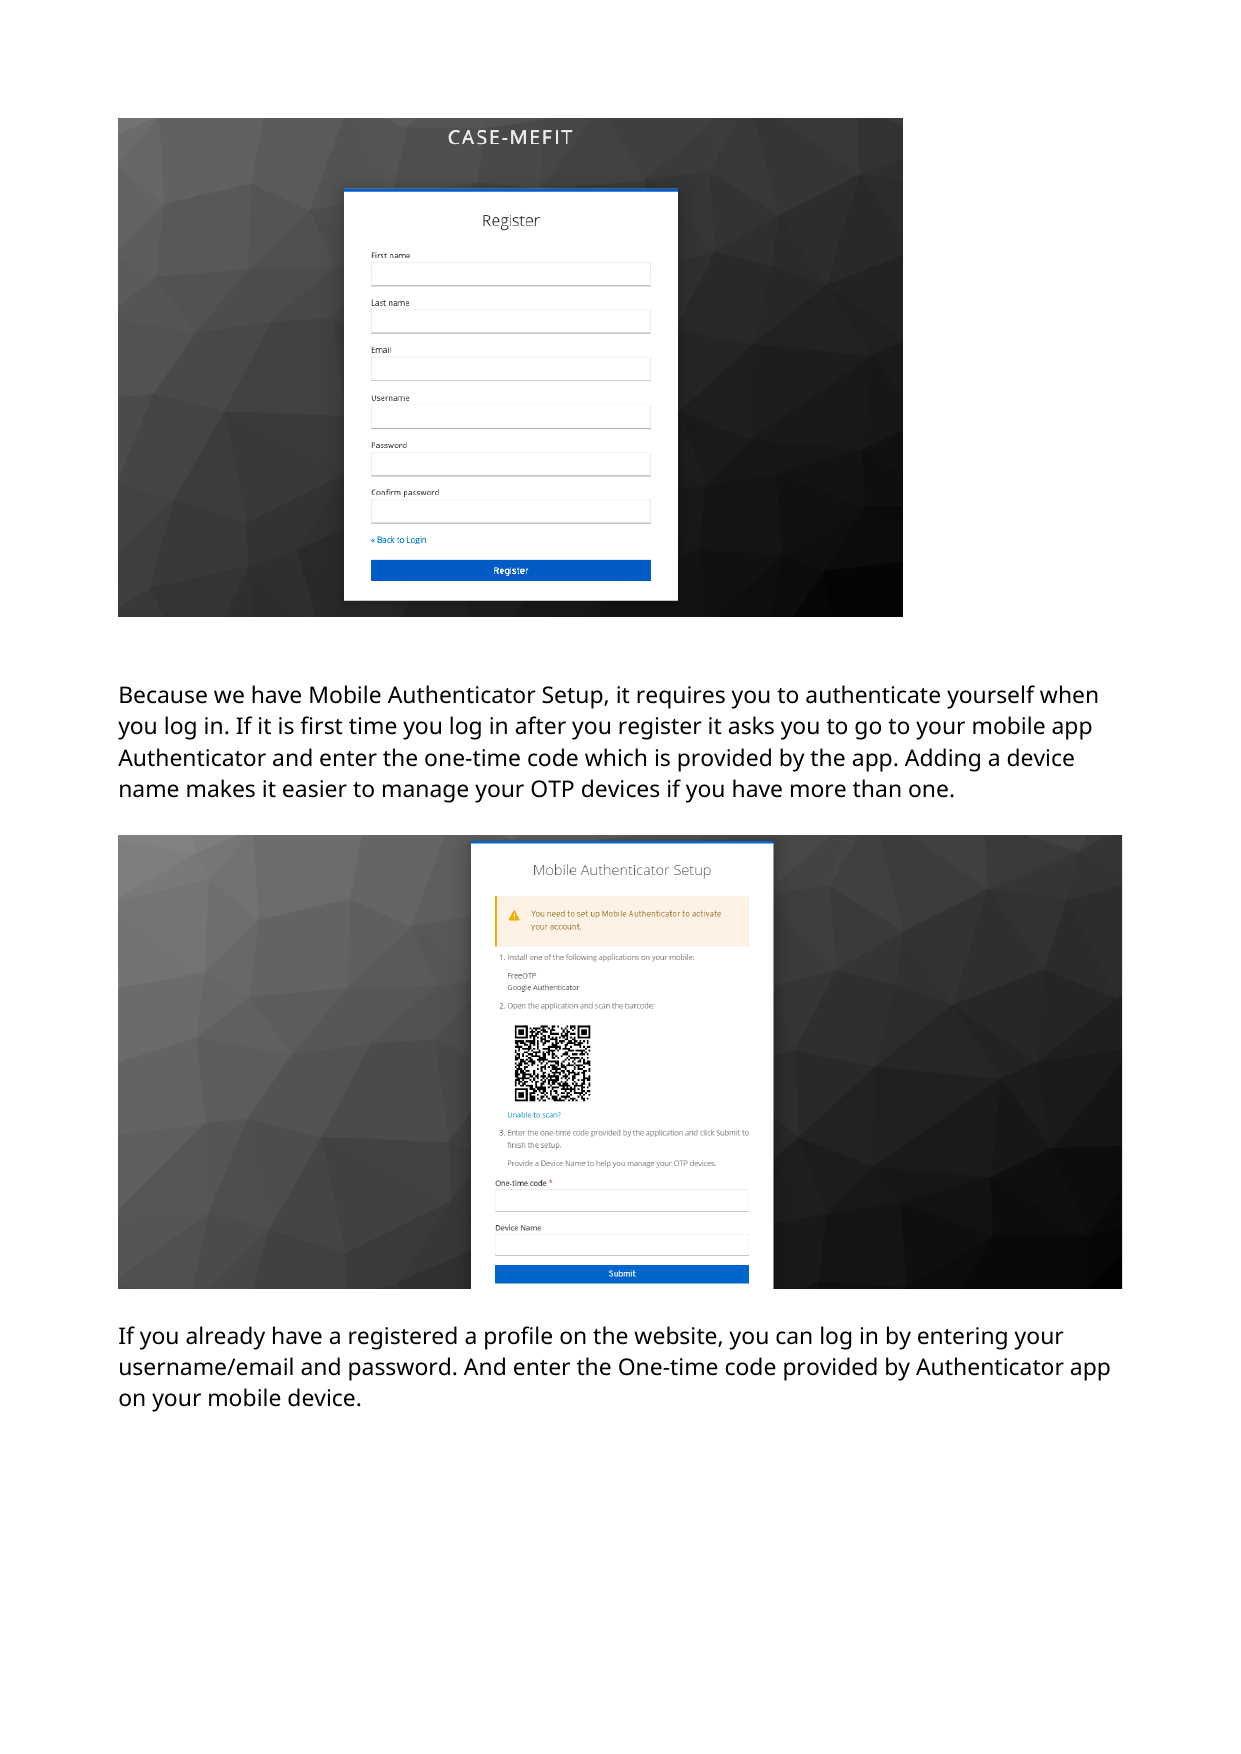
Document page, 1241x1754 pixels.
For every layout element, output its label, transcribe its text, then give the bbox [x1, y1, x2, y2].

text If you already have a registered a profile on the website, you can log in by entering your username/email and password. And enter the One-time code provided by Authenticator app on your mobile device. [118, 1320, 1122, 1413]
picture [118, 118, 903, 617]
text Because we have Mobile Authenticator Setup, it requires you to authenticate yourself when you log in. If it is first time you log in after you register it asks you to go to your mobile app Authenticator and enter the one-time code which is provided by the app. Adding a device name makes it easier to manage your OTP devices if you have more than one. [118, 679, 1122, 804]
picture [118, 835, 1123, 1289]
